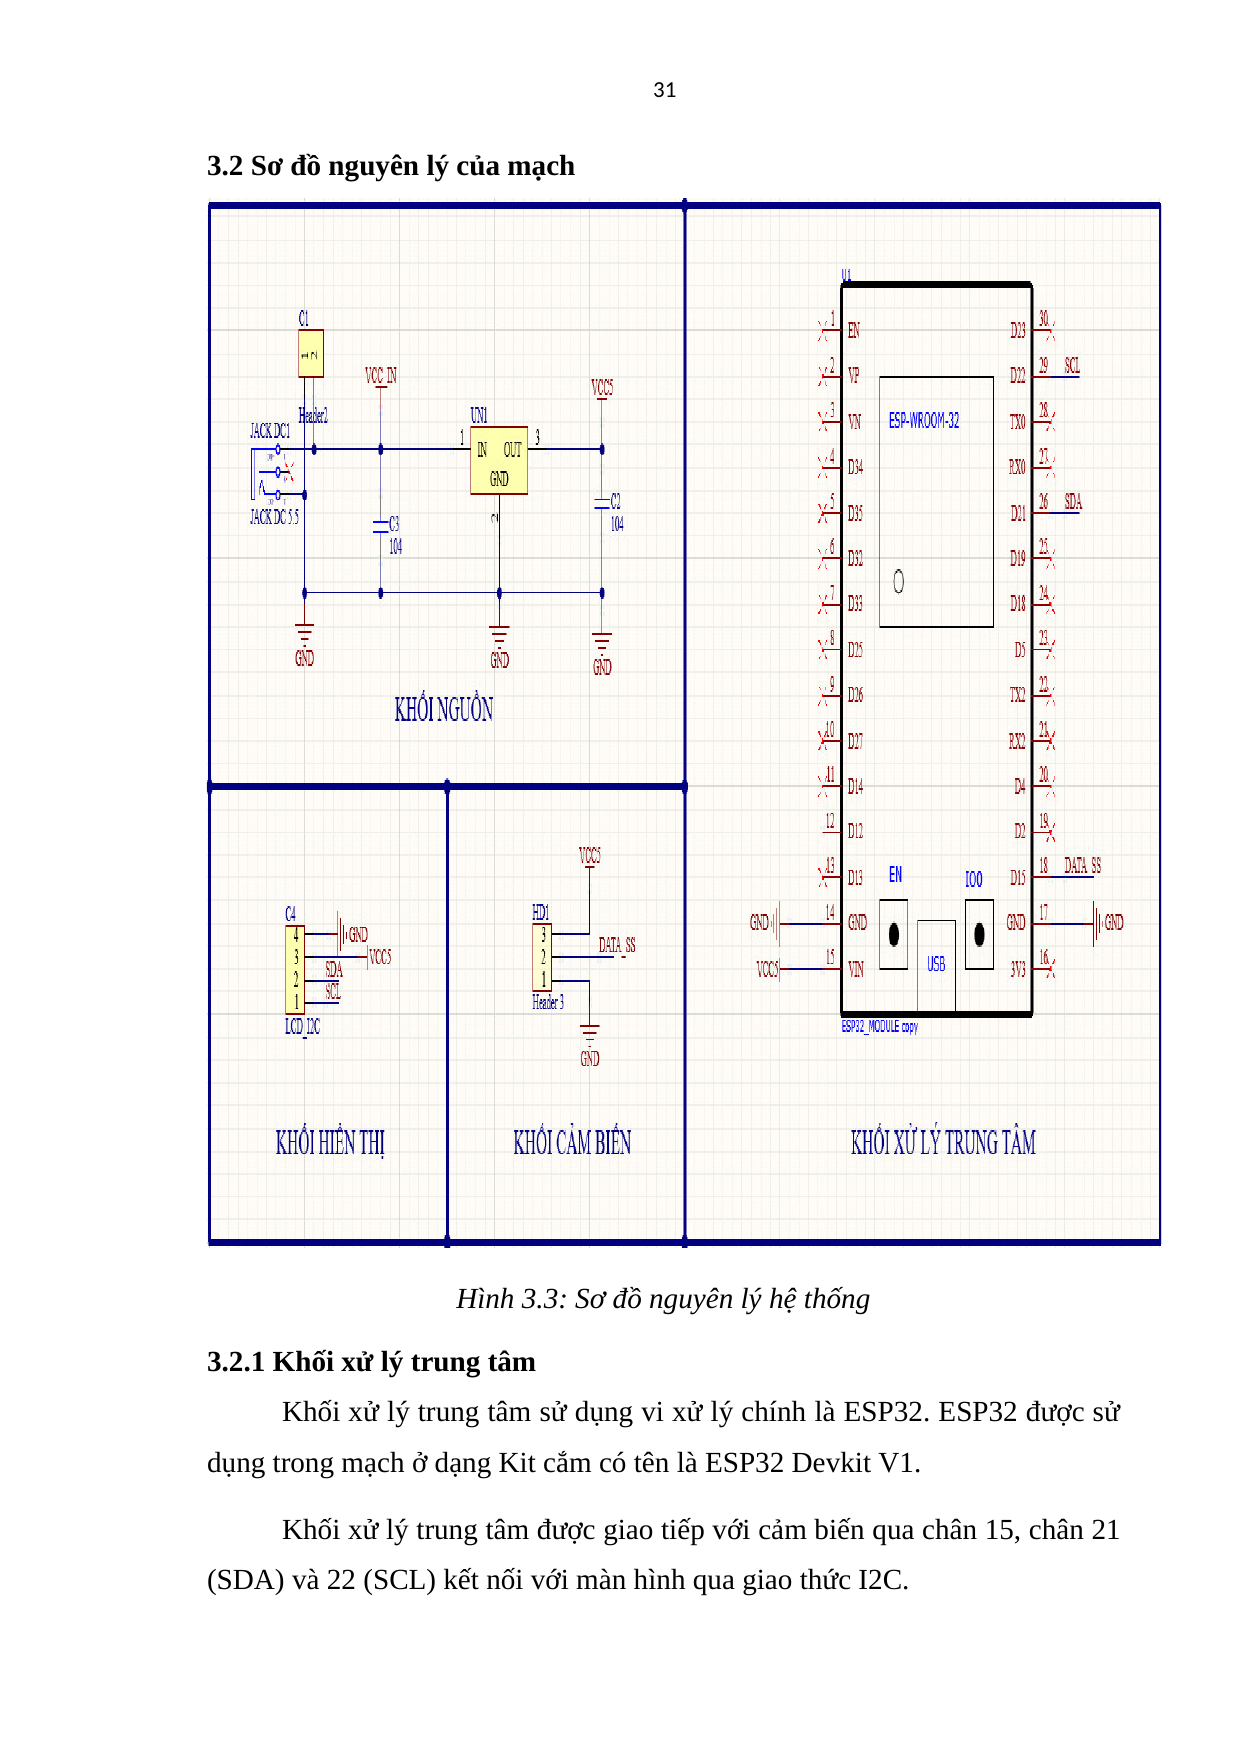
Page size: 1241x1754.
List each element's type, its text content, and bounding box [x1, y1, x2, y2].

subtitle 3.2.1 Khối xử lý trung tâm [207, 1344, 1122, 1378]
text Khối xử lý trung tâm sử dụng vi xử lý chính là ESP32. ESP32 được sử dụng trong mạch ở dạng Kit cắm có tên là ESP32 Devkit V1. [207, 1394, 1122, 1478]
text Khối xử lý trung tâm được giao tiếp với cảm biến qua chân 15, chân 21 (SDA) và 22 (SCL) kết nối với màn hình qua giao thức I2C. [207, 1512, 1122, 1596]
picture [206, 198, 1162, 1248]
text Hình 3.3: Sơ đồ nguyên lý hệ thống [207, 1281, 1122, 1315]
subtitle 3.2 Sơ đồ nguyên lý của mạch [207, 148, 1122, 181]
